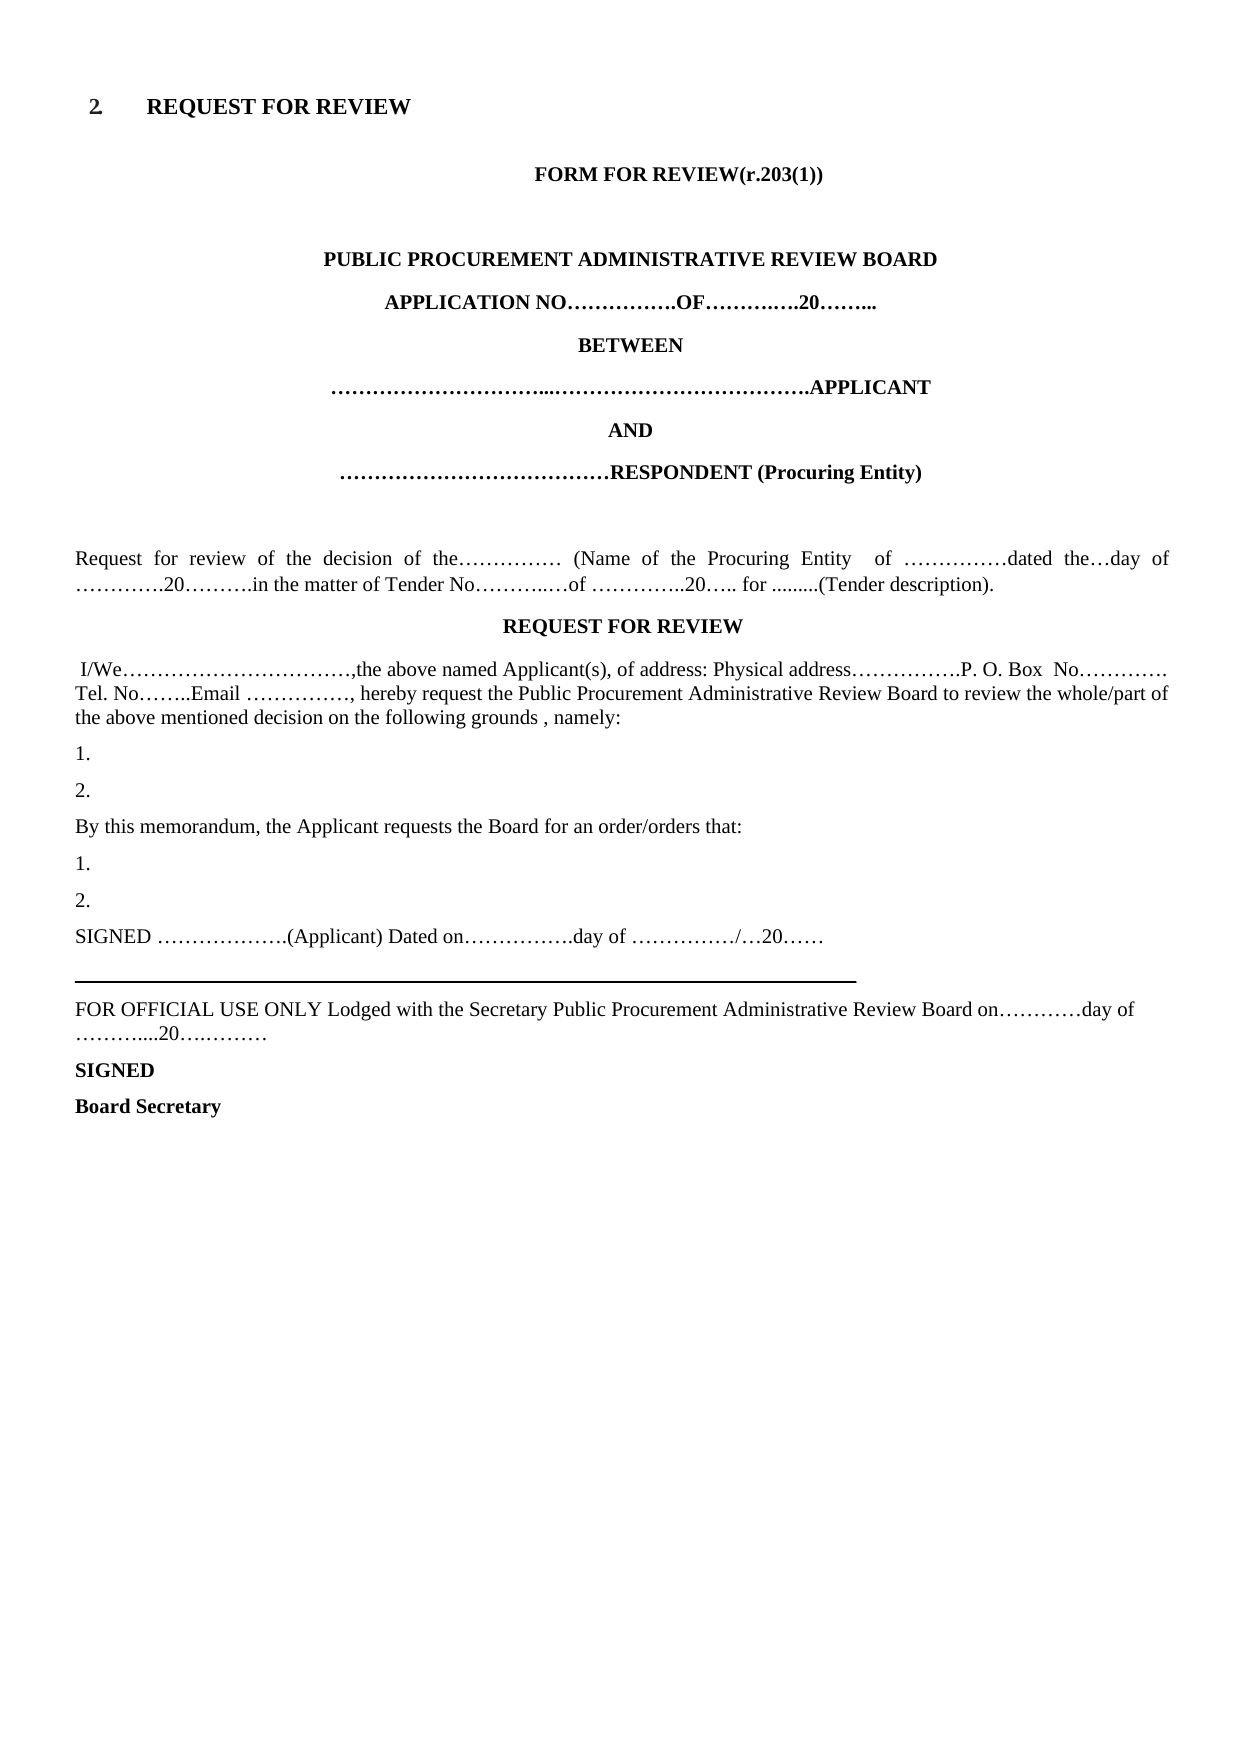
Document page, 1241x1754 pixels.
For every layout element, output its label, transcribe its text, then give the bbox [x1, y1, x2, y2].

text Request for review of the decision of the…………… (Name of the Procuring Entity of ……………dated the…day of ………….20……….in the matter of Tender No………..…of …………..20….. for .........(Tender description). [75, 546, 1171, 596]
text Board Secretary [75, 1094, 1186, 1118]
subtitle REQUEST FOR REVIEW [88, 93, 1186, 119]
text REQUEST FOR REVIEW [75, 614, 1171, 638]
text FOR OFFICIAL USE ONLY Lodged with the Secretary Public Procurement Administrative Review Board on…………day of ………....20….……… [75, 997, 1186, 1045]
text 2. [75, 888, 1186, 912]
text …………………………………RESPONDENT (Procuring Entity) [75, 460, 1186, 484]
text SIGNED ……………….(Applicant) Dated on…………….day of ……………/…20…… [75, 924, 1186, 948]
text 1. [75, 851, 1186, 875]
text ___________________________________________________________________________ [75, 961, 1186, 985]
text By this memorandum, the Applicant requests the Board for an order/orders that: [75, 814, 1186, 838]
text I/We……………………………,the above named Applicant(s), of address: Physical address…………….P. O. Box No…………. Tel. No……..Email ……………, hereby request the Public Procurement Administrative Review Board to review the whole/part of the above mentioned decision on the following grounds , namely: [75, 657, 1171, 729]
text 2. [75, 778, 1186, 802]
text BETWEEN [75, 332, 1186, 357]
text APPLICATION NO…………….OF……….….20……... [75, 290, 1186, 314]
text …………………………...……………………………….APPLICANT [75, 375, 1186, 399]
text AND [75, 418, 1186, 442]
text SIGNED [75, 1058, 1186, 1082]
text FORM FOR REVIEW(r.203(1)) [534, 162, 1186, 186]
text PUBLIC PROCUREMENT ADMINISTRATIVE REVIEW BOARD [75, 247, 1186, 271]
text 1. [75, 741, 1186, 765]
